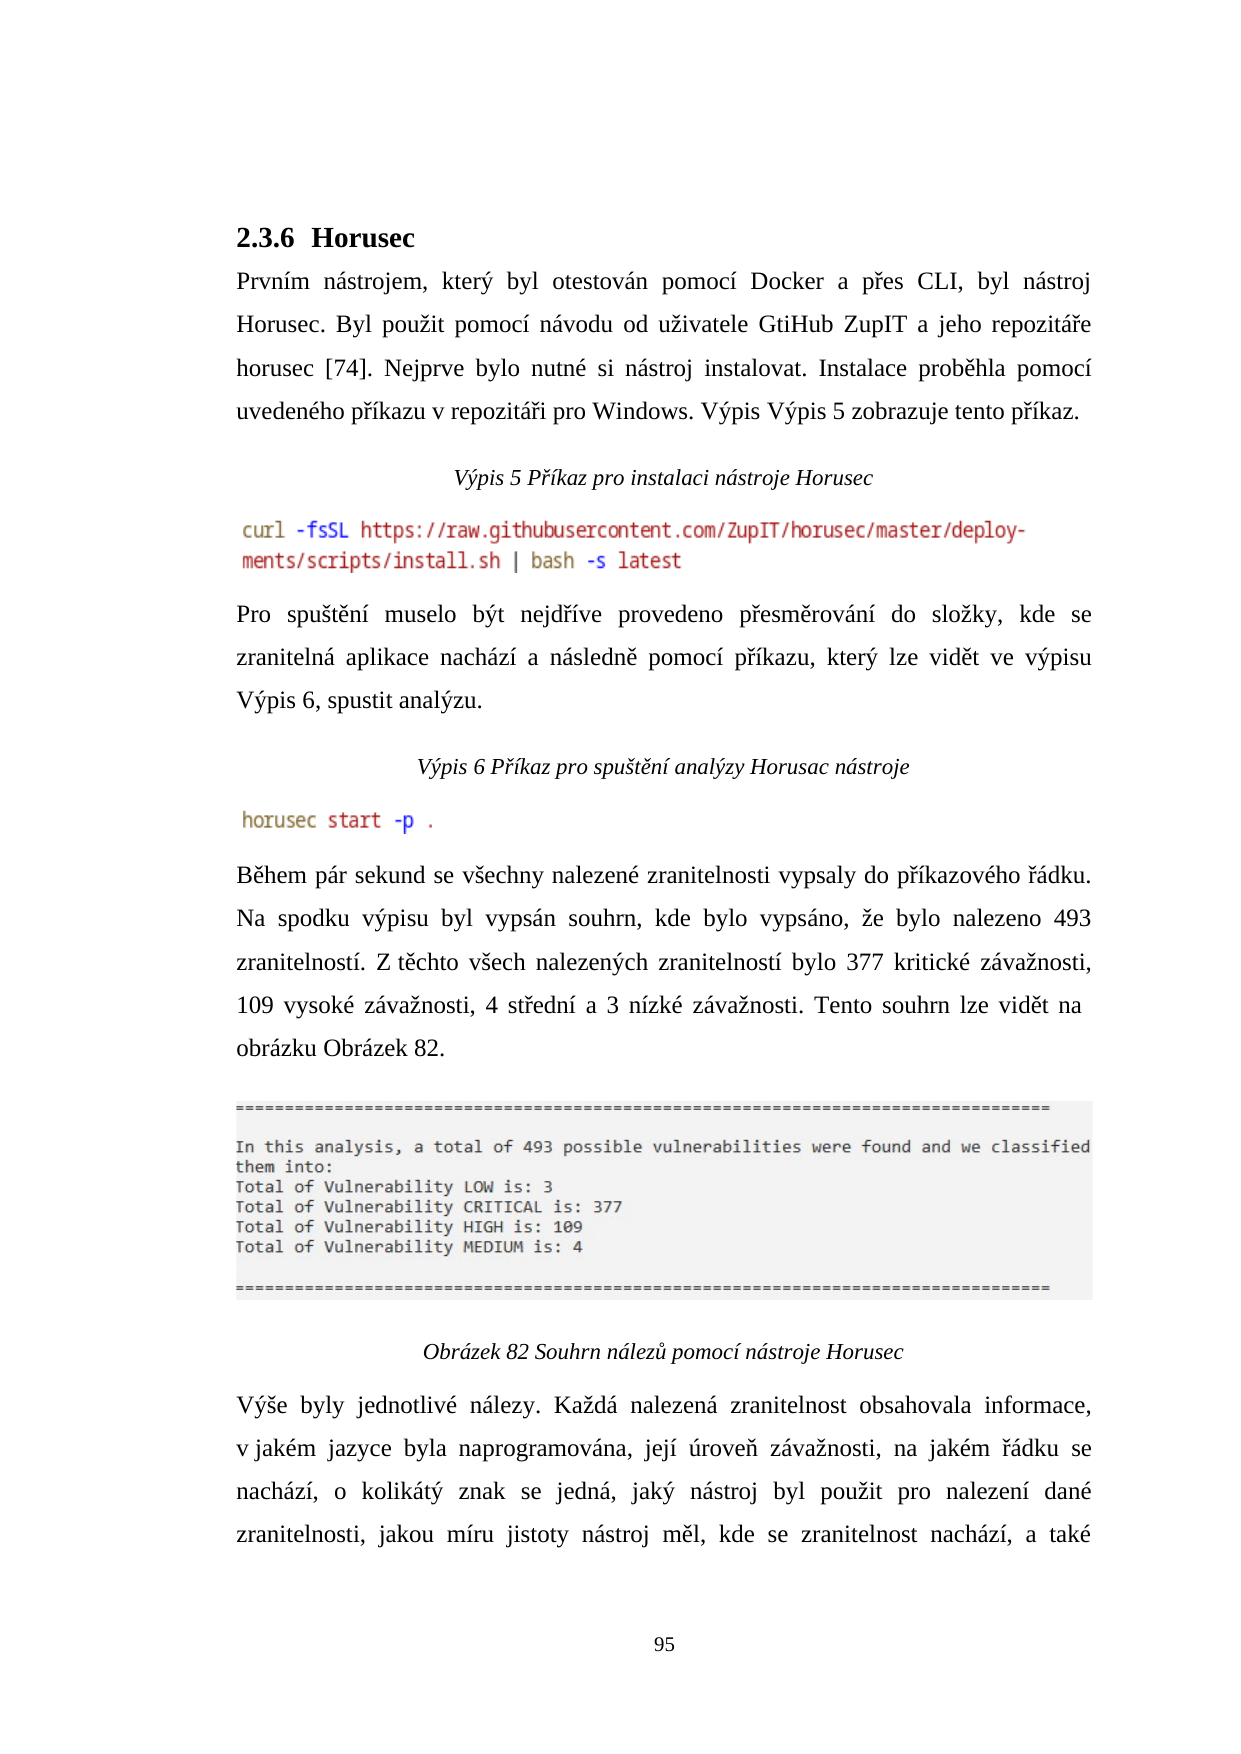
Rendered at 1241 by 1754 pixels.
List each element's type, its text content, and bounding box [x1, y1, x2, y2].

text Výpis 6 Příkaz pro spuštění analýzy Horusac nástroje [236, 753, 1092, 779]
subtitle Horusec [236, 220, 1092, 254]
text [236, 1390, 1092, 1548]
text Prvním nástrojem, který byl otestován pomocí Docker a přes CLI, byl nástroj Horusec. Byl použit pomocí návodu od uživatele GtiHub ZupIT a jeho repozitáře horusec [74]. Nejprve bylo nutné si nástroj instalovat. Instalace proběhla pomocí uvedeného příkazu v repozitáři pro Windows. Výpis 5 zobrazuje tento příkaz. [236, 266, 1092, 424]
picture [236, 1101, 1093, 1300]
text Pro spuštění muselo být nejdříve provedeno přesměrování do složky, kde se zranitelná aplikace nachází a následně pomocí příkazu, který lze vidět ve výpisu 6, spustit analýzu. [236, 599, 1092, 714]
text Výpis 5 Příkaz pro instalaci nástroje Horusec [236, 464, 1092, 490]
